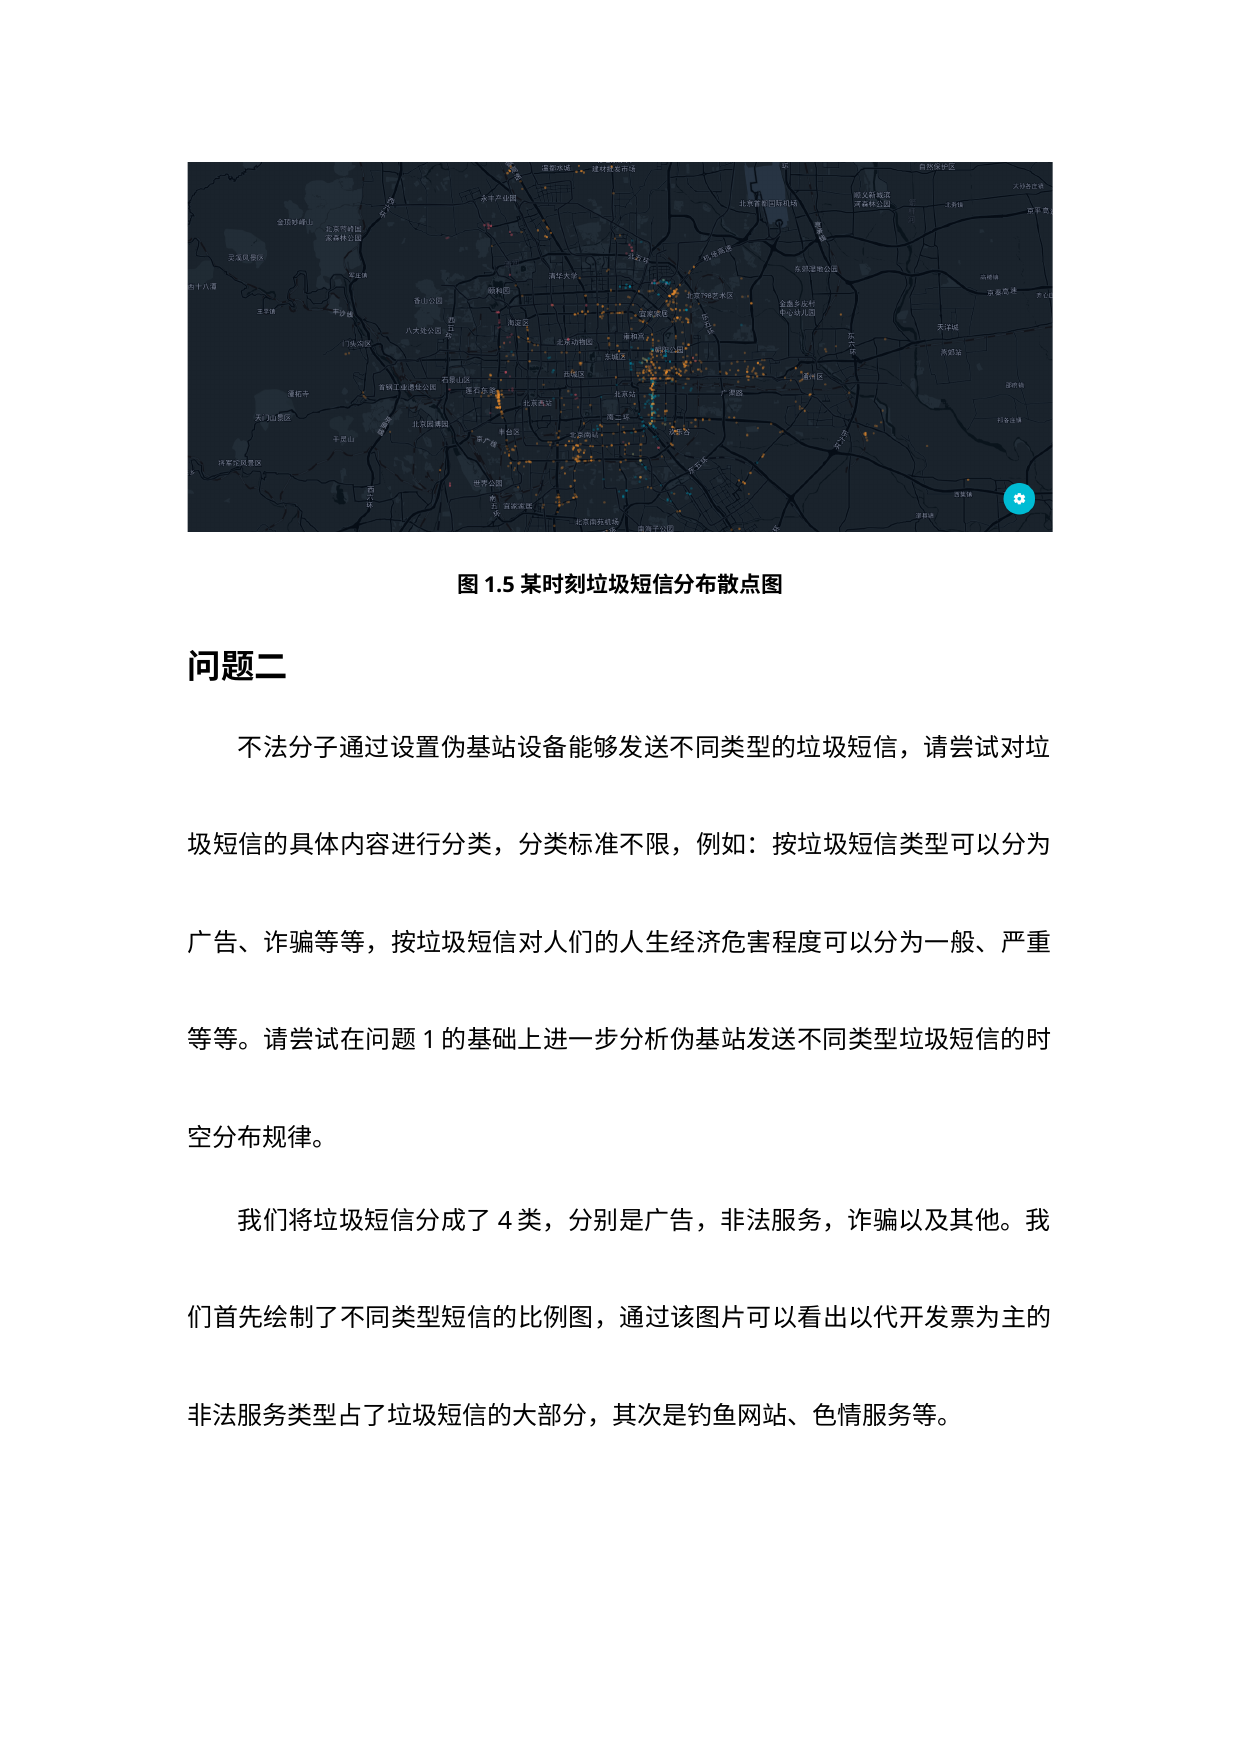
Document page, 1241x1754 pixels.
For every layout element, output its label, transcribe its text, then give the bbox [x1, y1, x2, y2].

subtitle 问题二 [187, 631, 1053, 696]
text 我们将垃圾短信分成了4类，分别是广告，非法服务，诈骗以及其他。我们首先绘制了不同类型短信的比例图，通过该图片可以看出以代开发票为主的非法服务类型占了垃圾短信的大部分，其次是钓鱼网站、色情服务等。 [187, 1186, 1053, 1446]
picture [187, 162, 1053, 532]
text 不法分子通过设置伪基站设备能够发送不同类型的垃圾短信，请尝试对垃圾短信的具体内容进行分类，分类标准不限，例如：按垃圾短信类型可以分为广告、诈骗等等，按垃圾短信对人们的人生经济危害程度可以分为一般、严重等等。请尝试在问题1的基础上进一步分析伪基站发送不同类型垃圾短信的时空分布规律。 [187, 713, 1053, 1168]
text 图1.5 某时刻垃圾短信分布散点图 [187, 567, 1053, 599]
